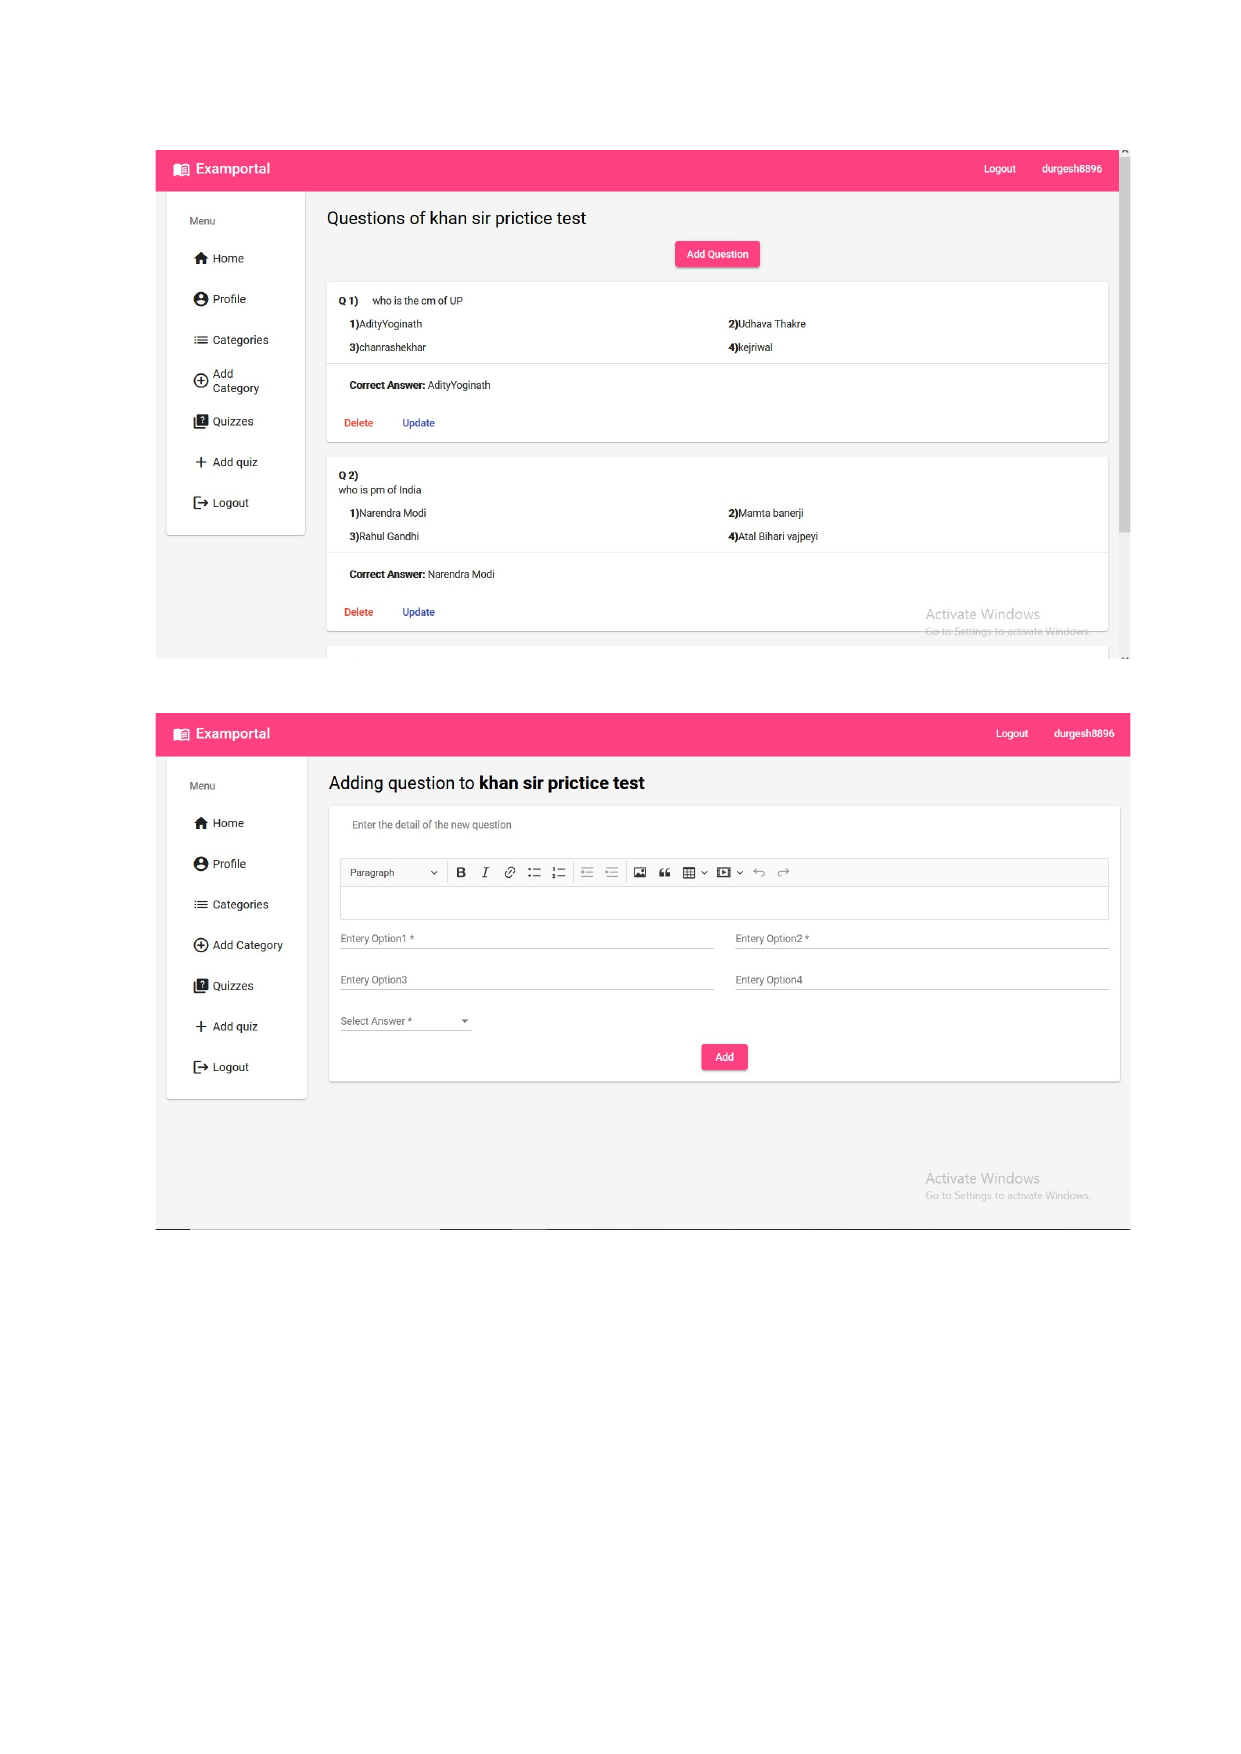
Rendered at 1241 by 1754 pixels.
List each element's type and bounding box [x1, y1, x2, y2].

picture [155, 713, 1131, 1230]
picture [155, 150, 1131, 659]
